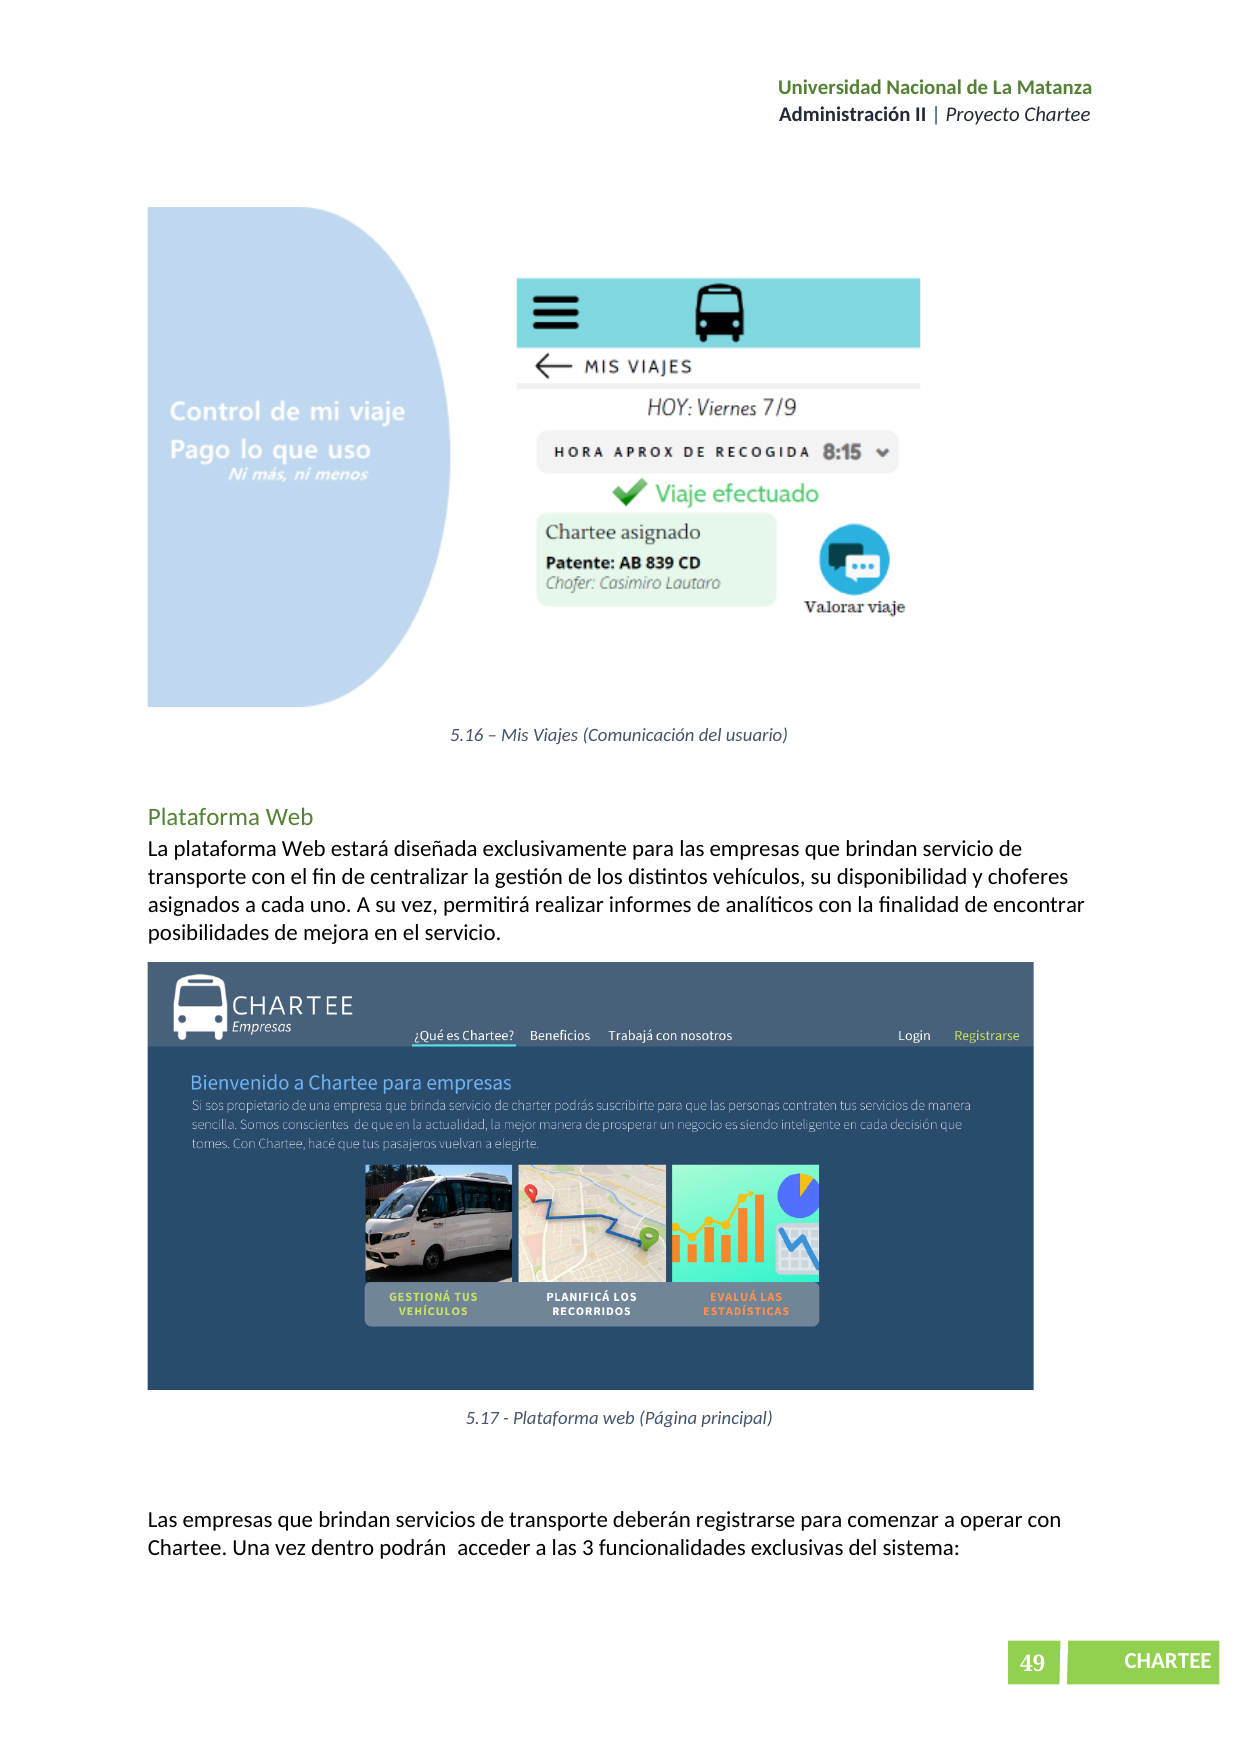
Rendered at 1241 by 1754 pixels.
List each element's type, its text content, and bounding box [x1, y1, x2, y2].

subtitle Plataforma Web [148, 801, 1092, 832]
picture [147, 962, 1034, 1390]
text 5.16 – Mis Viajes (Comunicación del usuario) [148, 723, 1092, 746]
text La plataforma Web estará diseñada exclusivamente para las empresas que brindan servicio de transporte con el fin de centralizar la gestión de los distintos vehículos, su disponibilidad y choferes asignados a cada uno. A su vez, permitirá realizar informes de analíticos con la finalidad de encontrar posibilidades de mejora en el servicio. [148, 834, 1092, 946]
picture [147, 207, 1034, 707]
text Las empresas que brindan servicios de transporte deberán registrarse para comenzar a operar con Chartee. Una vez dentro podrán acceder a las 3 funcionalidades exclusivas del sistema: [148, 1505, 1092, 1561]
text 5.17 - Plataforma web (Página principal) [148, 1406, 1092, 1429]
